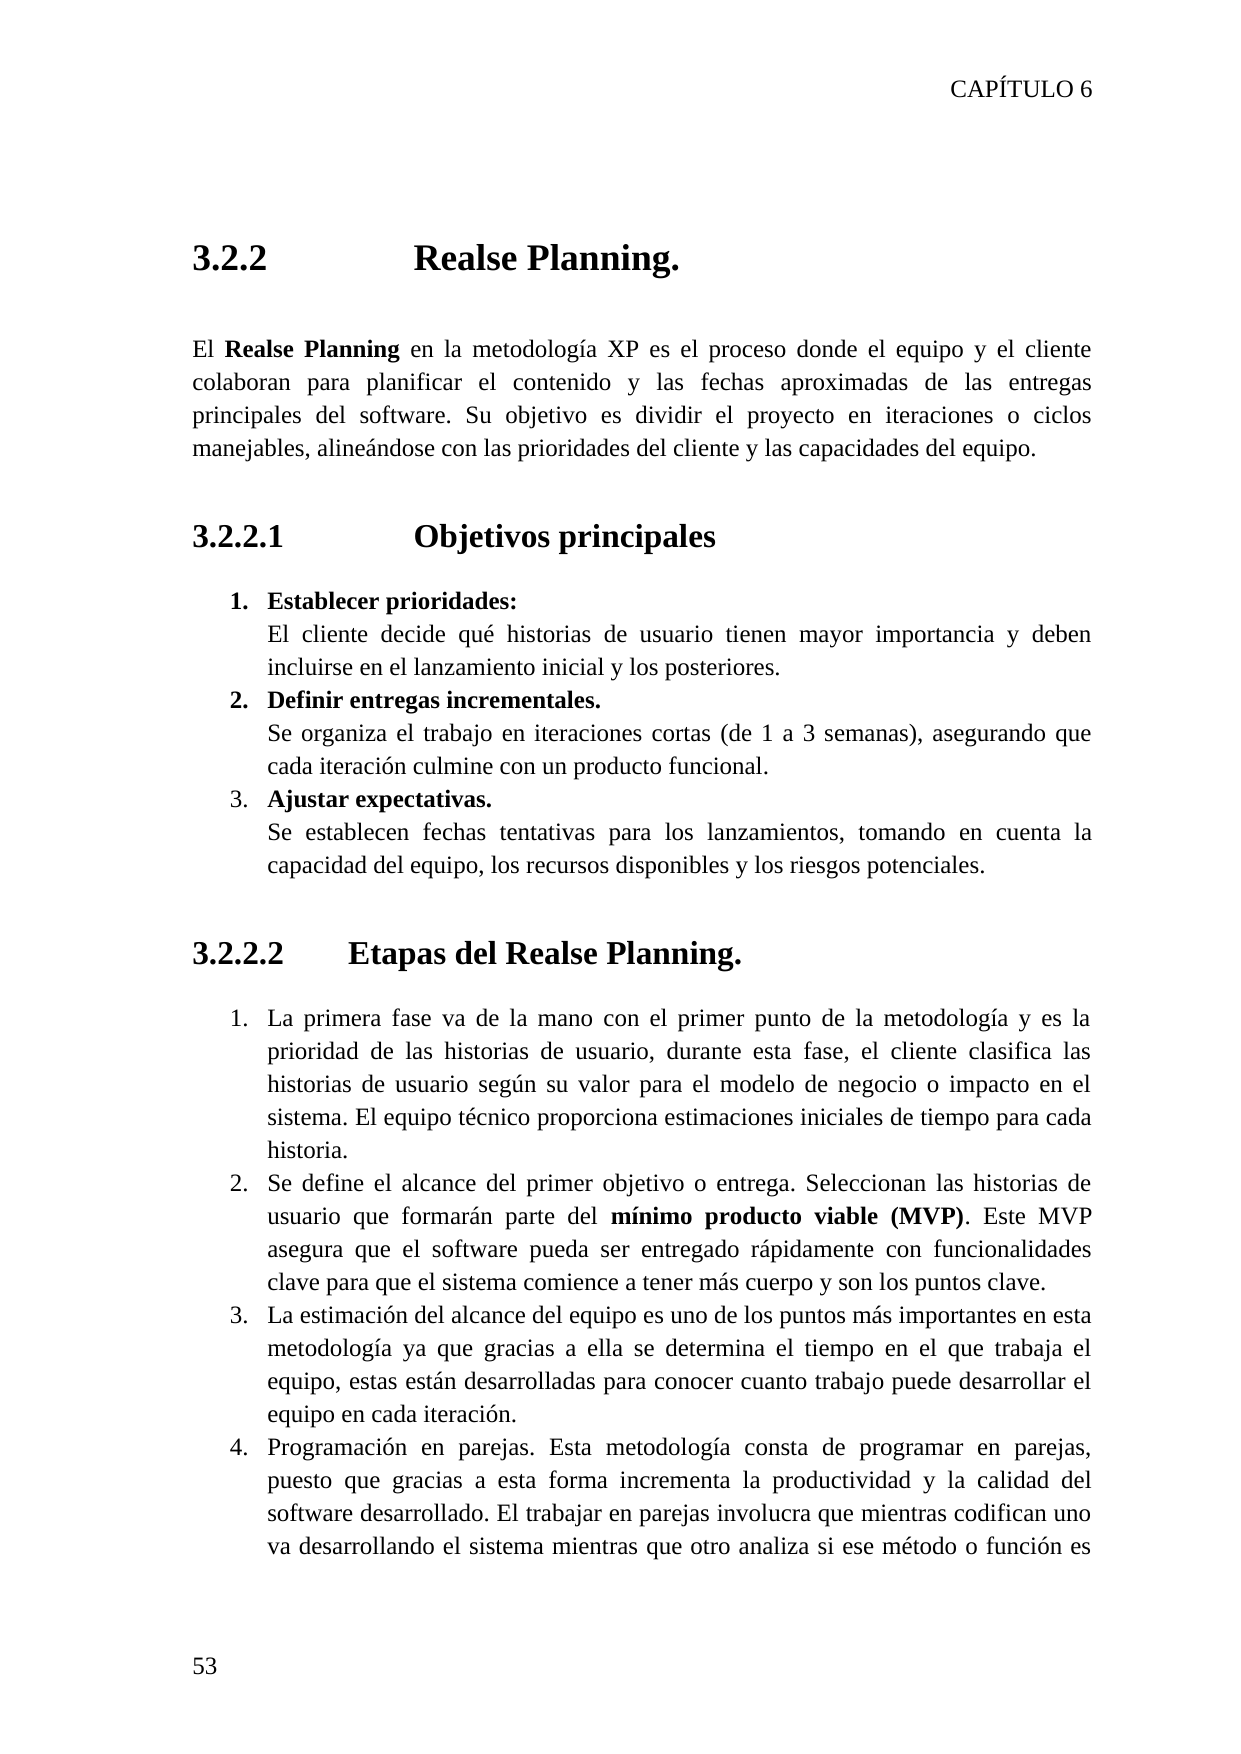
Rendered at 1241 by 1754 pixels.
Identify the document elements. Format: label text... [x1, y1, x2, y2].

list Establecer prioridades: [229, 586, 1092, 615]
list Se organiza el trabajo en iteraciones cortas (de 1 a 3 semanas), asegurando que cada iteración culmine con un producto funcional. [267, 718, 1092, 780]
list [229, 1432, 1092, 1560]
list Definir entregas incrementales. [229, 685, 1092, 714]
subtitle Objetivos principales [192, 517, 1092, 555]
list Se establecen fechas tentativas para los lanzamientos, tomando en cuenta la capacidad del equipo, los recursos disponibles y los riesgos potenciales. [267, 817, 1092, 879]
subtitle Realse Planning. [192, 235, 1092, 278]
list La primera fase va de la mano con el primer punto de la metodología y es la prioridad de las historias de usuario, durante esta fase, el cliente clasifica las historias de usuario según su valor para el modelo de negocio o impacto en el sistema. El equipo técnico proporciona estimaciones iniciales de tiempo para cada historia. [229, 1003, 1092, 1164]
list El cliente decide qué historias de usuario tienen mayor importancia y deben incluirse en el lanzamiento inicial y los posteriores. [267, 619, 1092, 681]
list Se define el alcance del primer objetivo o entrega. Seleccionan las historias de usuario que formarán parte del mínimo producto viable (MVP). Este MVP asegura que el software pueda ser entregado rápidamente con funcionalidades clave para que el sistema comience a tener más cuerpo y son los puntos clave. [229, 1168, 1092, 1296]
text El Realse Planning en la metodología XP es el proceso donde el equipo y el cliente colaboran para planificar el contenido y las fechas aproximadas de las entregas principales del software. Su objetivo es dividir el proyecto en iteraciones o ciclos manejables, alineándose con las prioridades del cliente y las capacidades del equipo. [192, 334, 1092, 462]
list La estimación del alcance del equipo es uno de los puntos más importantes en esta metodología ya que gracias a ella se determina el tiempo en el que trabaja el equipo, estas están desarrolladas para conocer cuanto trabajo puede desarrollar el equipo en cada iteración. [229, 1300, 1092, 1428]
subtitle Etapas del Realse Planning. [192, 933, 1092, 972]
list Ajustar expectativas. [229, 784, 1092, 813]
